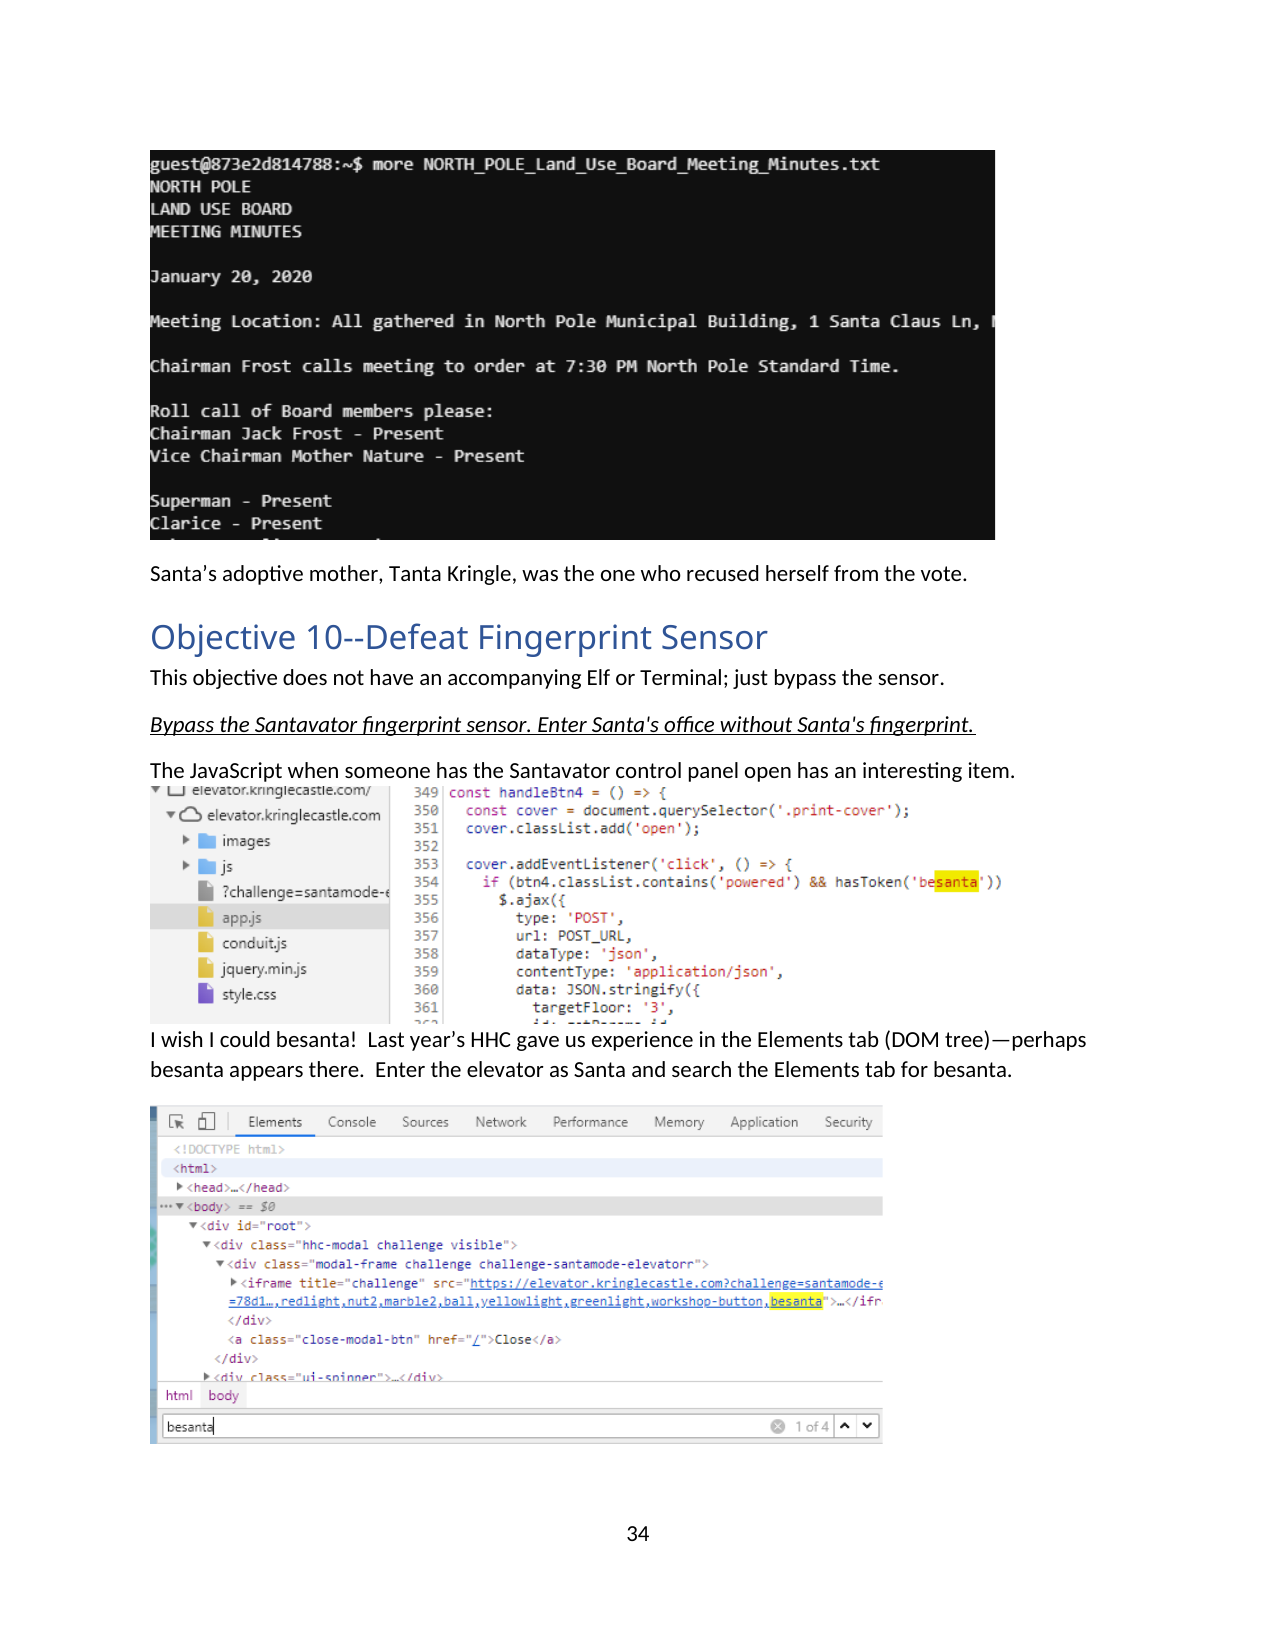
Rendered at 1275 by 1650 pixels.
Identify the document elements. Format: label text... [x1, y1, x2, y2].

text Santa’s adoptive mother, Tanta Kringle, was the one who recused herself from the vote. [150, 559, 1125, 587]
picture [150, 1102, 883, 1444]
text Bypass the Santavator fingerprint sensor. Enter Santa's office without Santa's fingerprint. [150, 710, 1125, 738]
picture [150, 786, 1002, 1024]
text This objective does not have an accompanying Elf or Terminal; just bypass the sensor. [150, 663, 1125, 691]
subtitle Objective 10--Defeat Fingerprint Sensor [150, 614, 1125, 659]
picture [150, 150, 996, 540]
